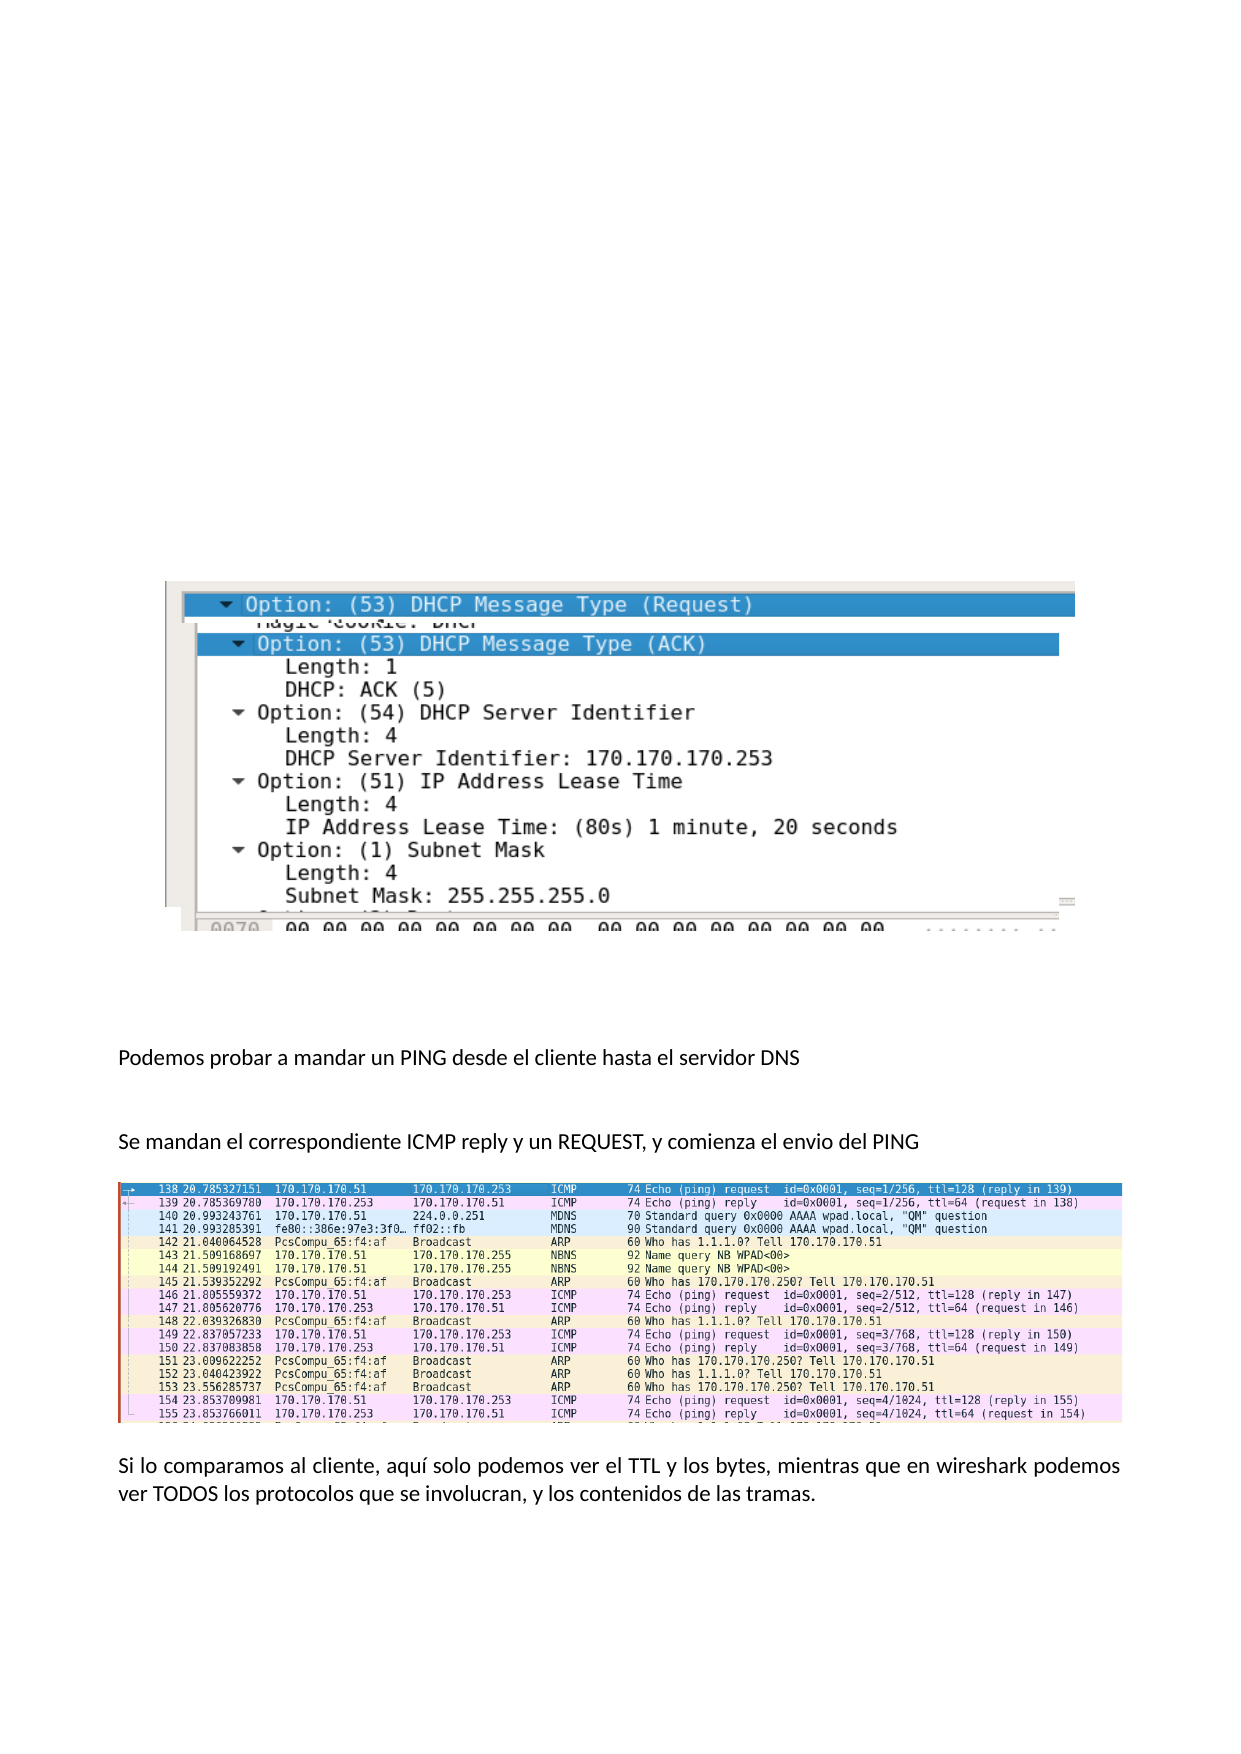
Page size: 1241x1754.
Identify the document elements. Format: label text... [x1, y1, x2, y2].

text Podemos probar a mandar un PING desde el cliente hasta el servidor DNS [118, 1043, 1122, 1071]
picture [118, 1182, 1123, 1423]
text Se mandan el correspondiente ICMP reply y un REQUEST, y comienza el envio del PING [118, 1127, 1122, 1155]
picture [165, 581, 1075, 931]
text Si lo comparamos al cliente, aquí solo podemos ver el TTL y los bytes, mientras que en wireshark podemos ver TODOS los protocolos que se involucran, y los contenidos de las tramas. [118, 1451, 1122, 1507]
